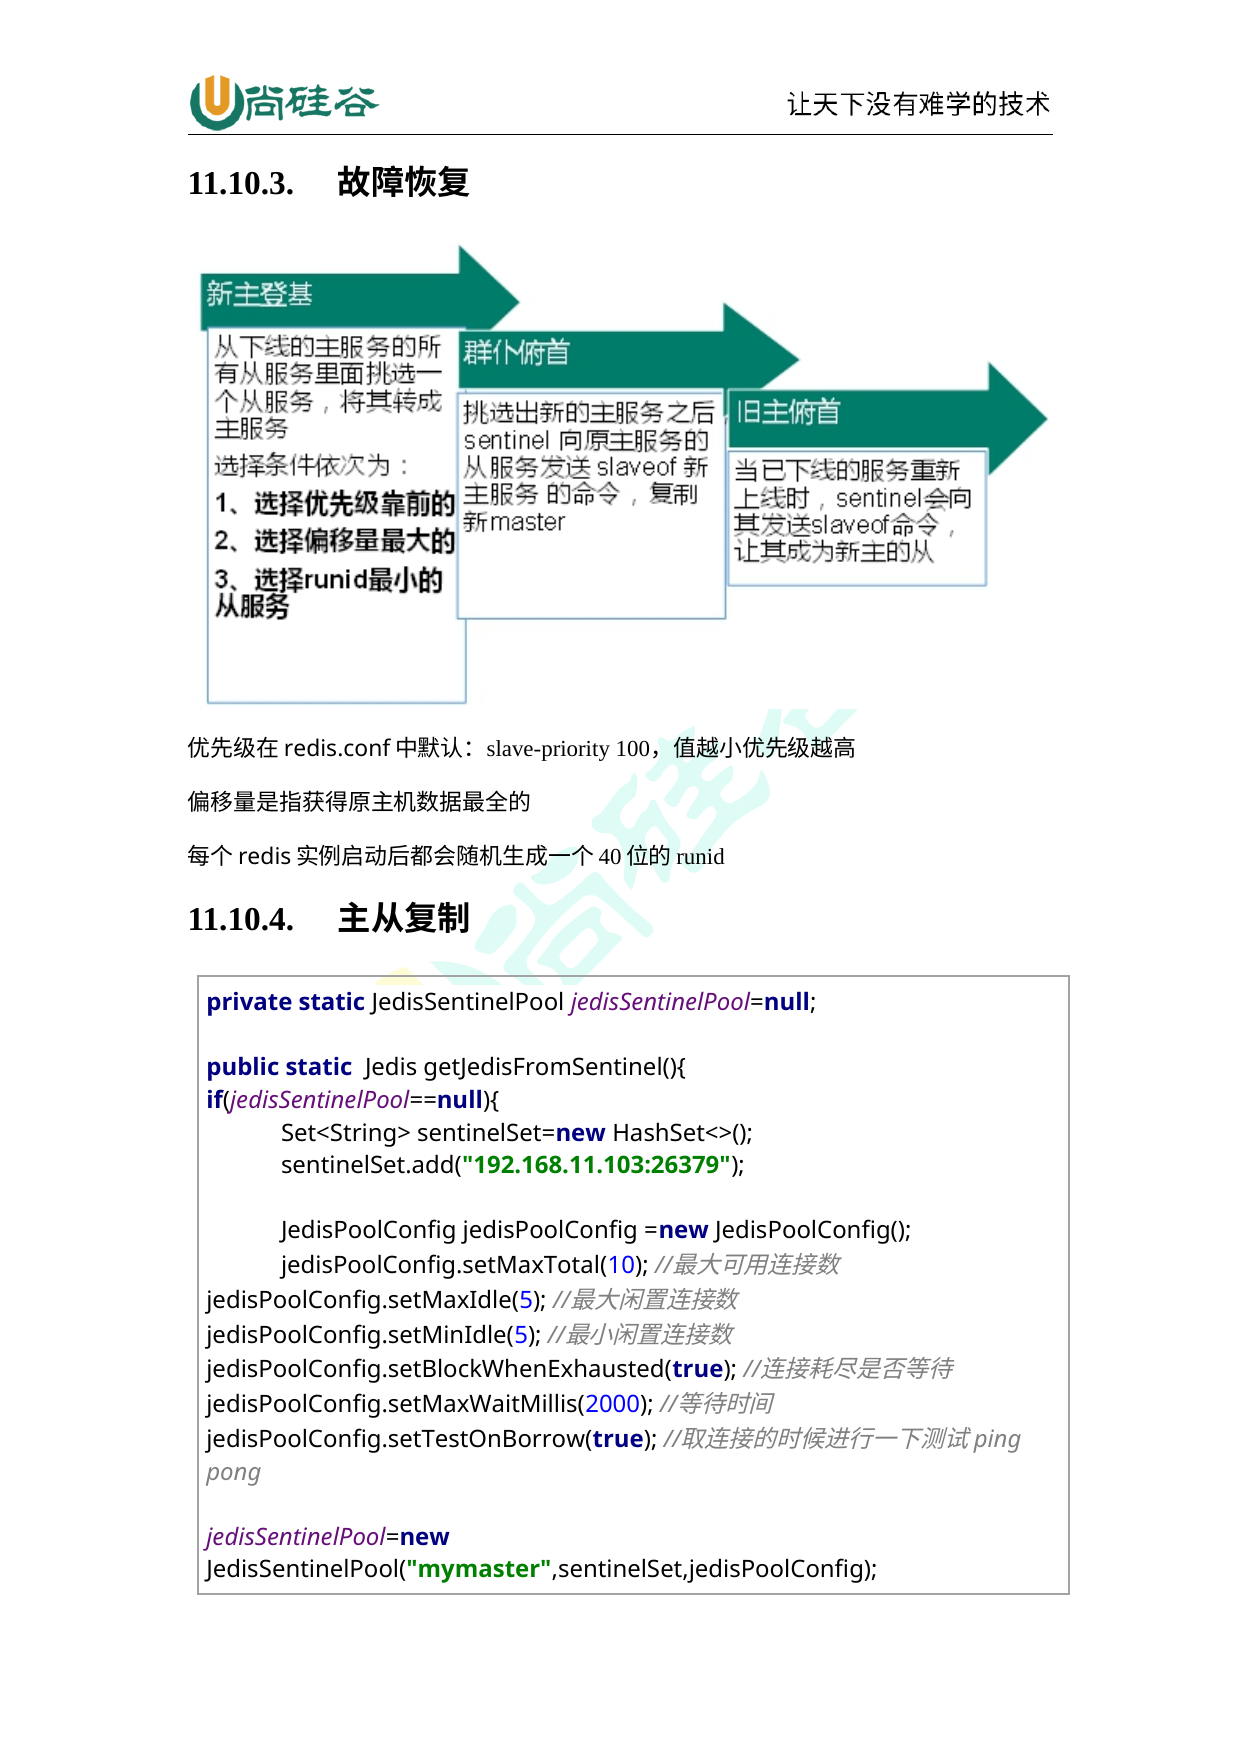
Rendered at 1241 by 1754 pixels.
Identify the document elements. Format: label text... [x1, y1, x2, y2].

list 故障恢复 [187, 156, 1053, 204]
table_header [199, 977, 1068, 1593]
list 主从复制 [187, 892, 1053, 940]
picture [187, 238, 1052, 709]
text 优先级在redis.conf中默认：slave-priority 100，值越小优先级越高 [187, 730, 1053, 763]
picture [187, 73, 1053, 132]
text 偏移量是指获得原主机数据最全的 [187, 784, 1053, 817]
text 每个redis实例启动后都会随机生成一个40位的runid [187, 838, 1053, 871]
